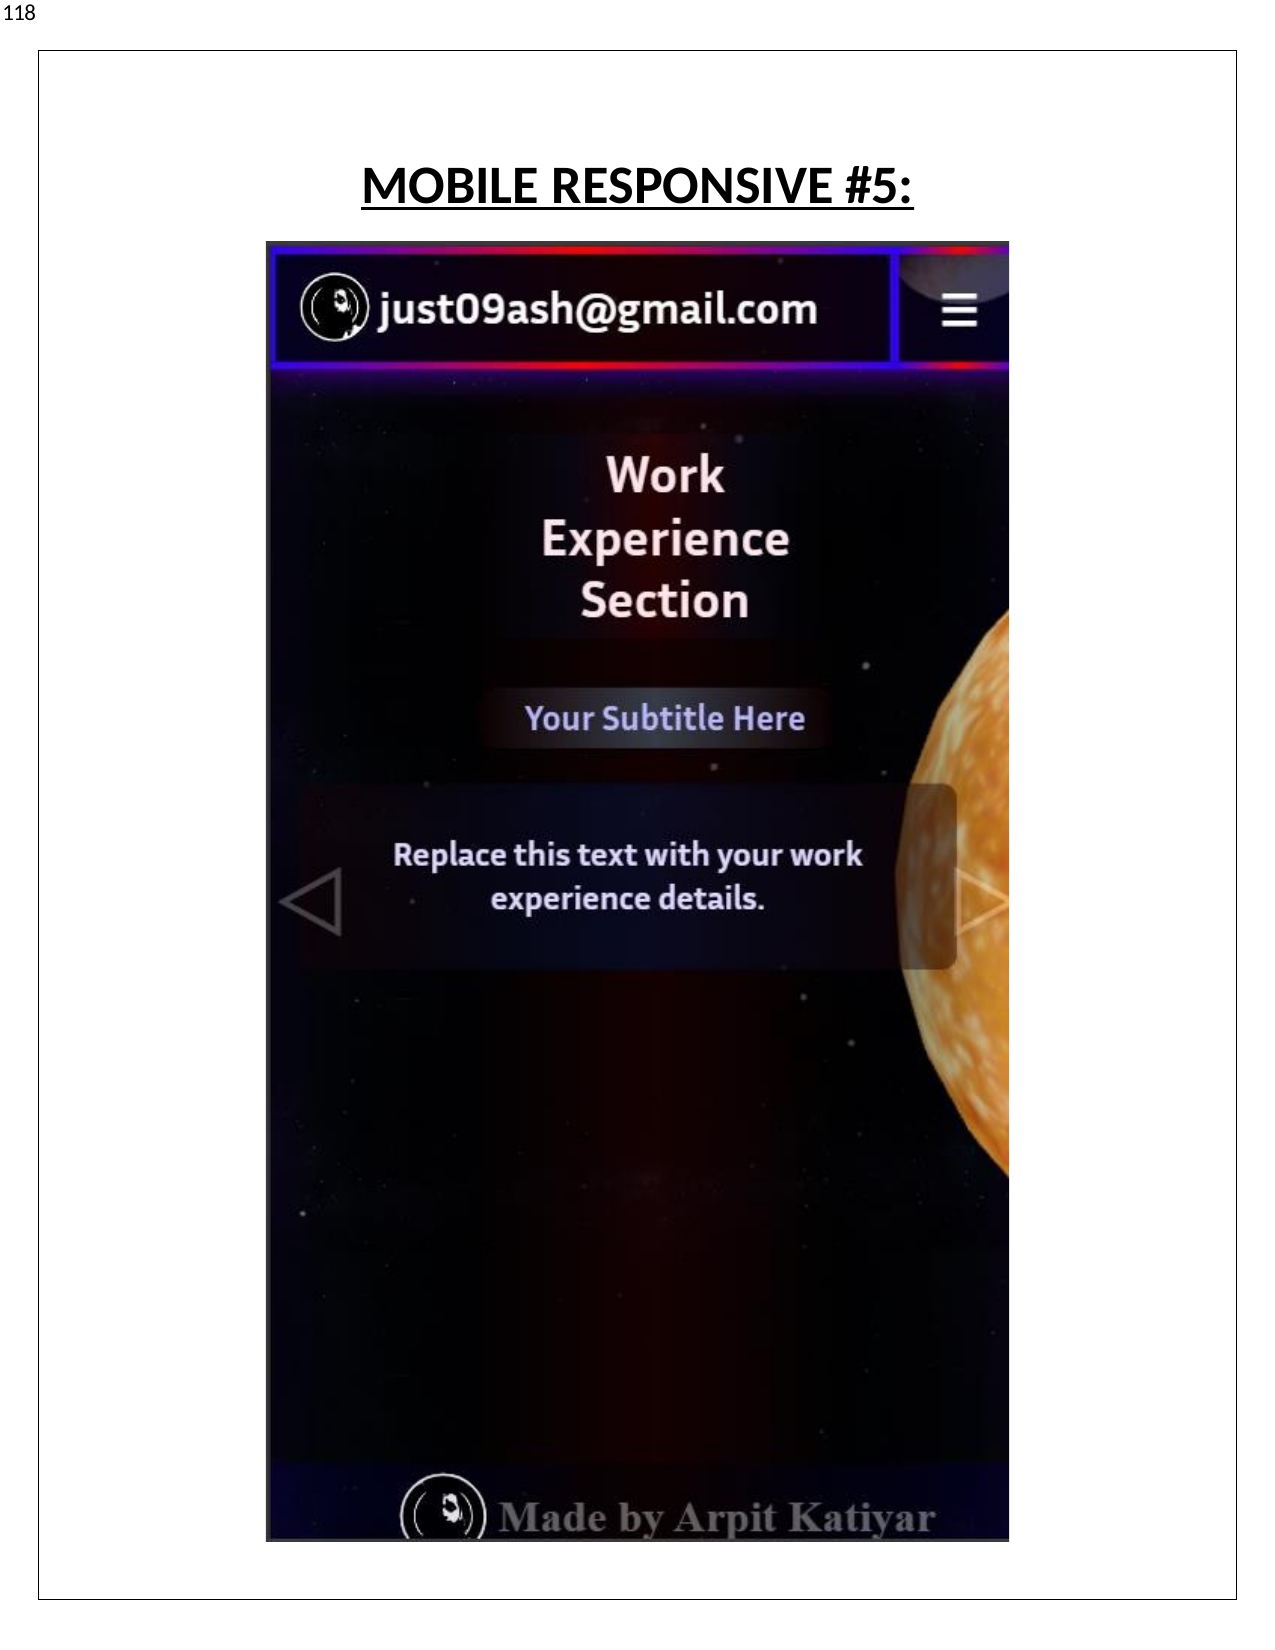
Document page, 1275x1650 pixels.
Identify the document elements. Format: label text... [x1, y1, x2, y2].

picture [265, 241, 1010, 1542]
text MOBILE RESPONSIVE #5: [39, 152, 1236, 216]
